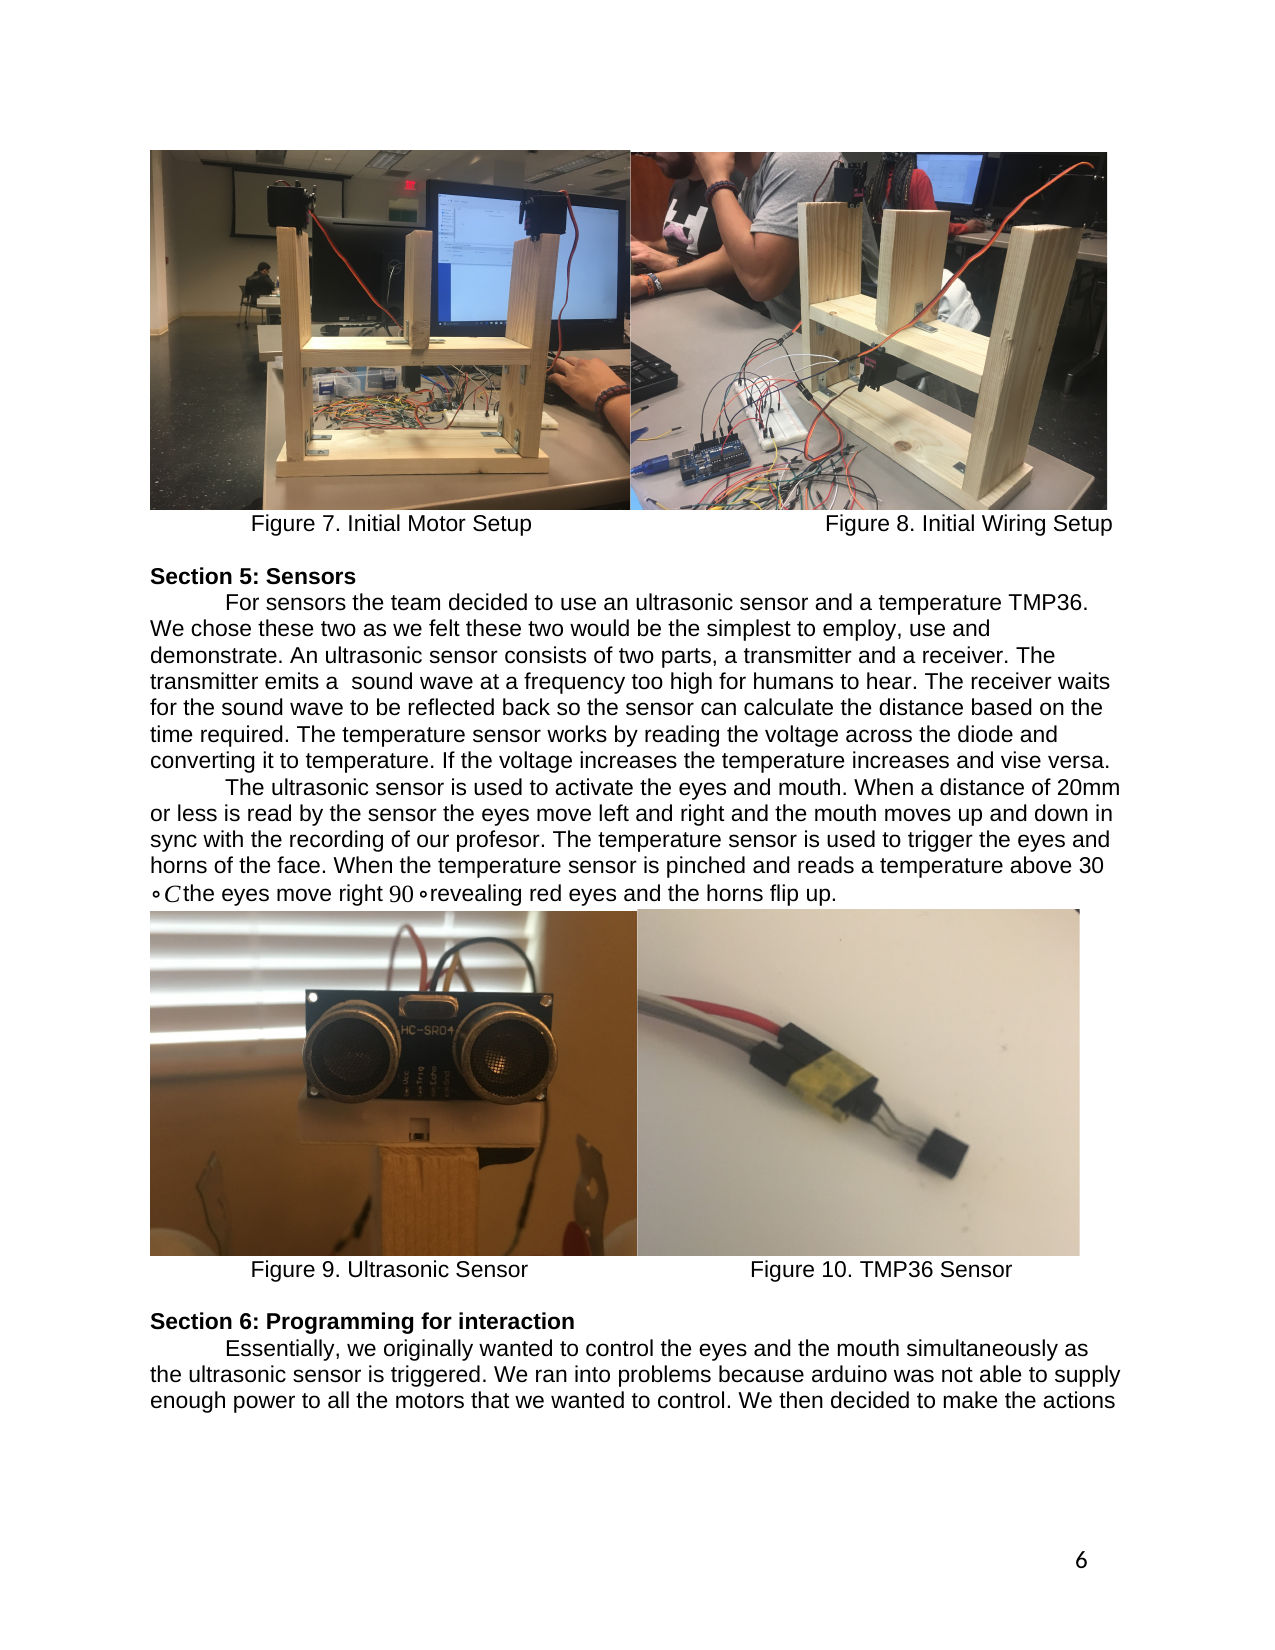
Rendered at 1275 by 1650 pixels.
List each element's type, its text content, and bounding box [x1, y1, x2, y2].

text Figure 9. Ultrasonic Sensor Figure 10. TMP36 Sensor [150, 1256, 1125, 1282]
picture [150, 150, 1108, 510]
text Figure 7. Initial Motor Setup Figure 8. Initial Wiring Setup [150, 510, 1125, 536]
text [150, 1334, 1125, 1414]
text For sensors the team decided to use an ultrasonic sensor and a temperature TMP36. We chose these two as we felt these two would be the simplest to employ, use and demonstrate. An ultrasonic sensor consists of two parts, a transmitter and a receiver. The transmitter emits a sound wave at a frequency too high for humans to hear. The receiver waits for the sound wave to be reflected back so the sensor can calculate the distance based on the time required. The temperature sensor works by reading the voltage across the diode and converting it to temperature. If the voltage increases the temperature increases and vise versa. [150, 589, 1125, 773]
text The ultrasonic sensor is used to activate the eyes and mouth. When a distance of 20mm or less is read by the sensor the eyes move left and right and the mouth moves up and down in sync with the recording of our profesor. The temperature sensor is used to trigger the eyes and horns of the face. When the temperature sensor is pinched and reads a temperature above 30the eyes move right revealing red eyes and the horns flip up. [150, 773, 1125, 909]
text Section 5: Sensors [150, 563, 1125, 589]
picture [150, 909, 1080, 1256]
text Section 6: Programming for interaction [150, 1308, 1125, 1334]
